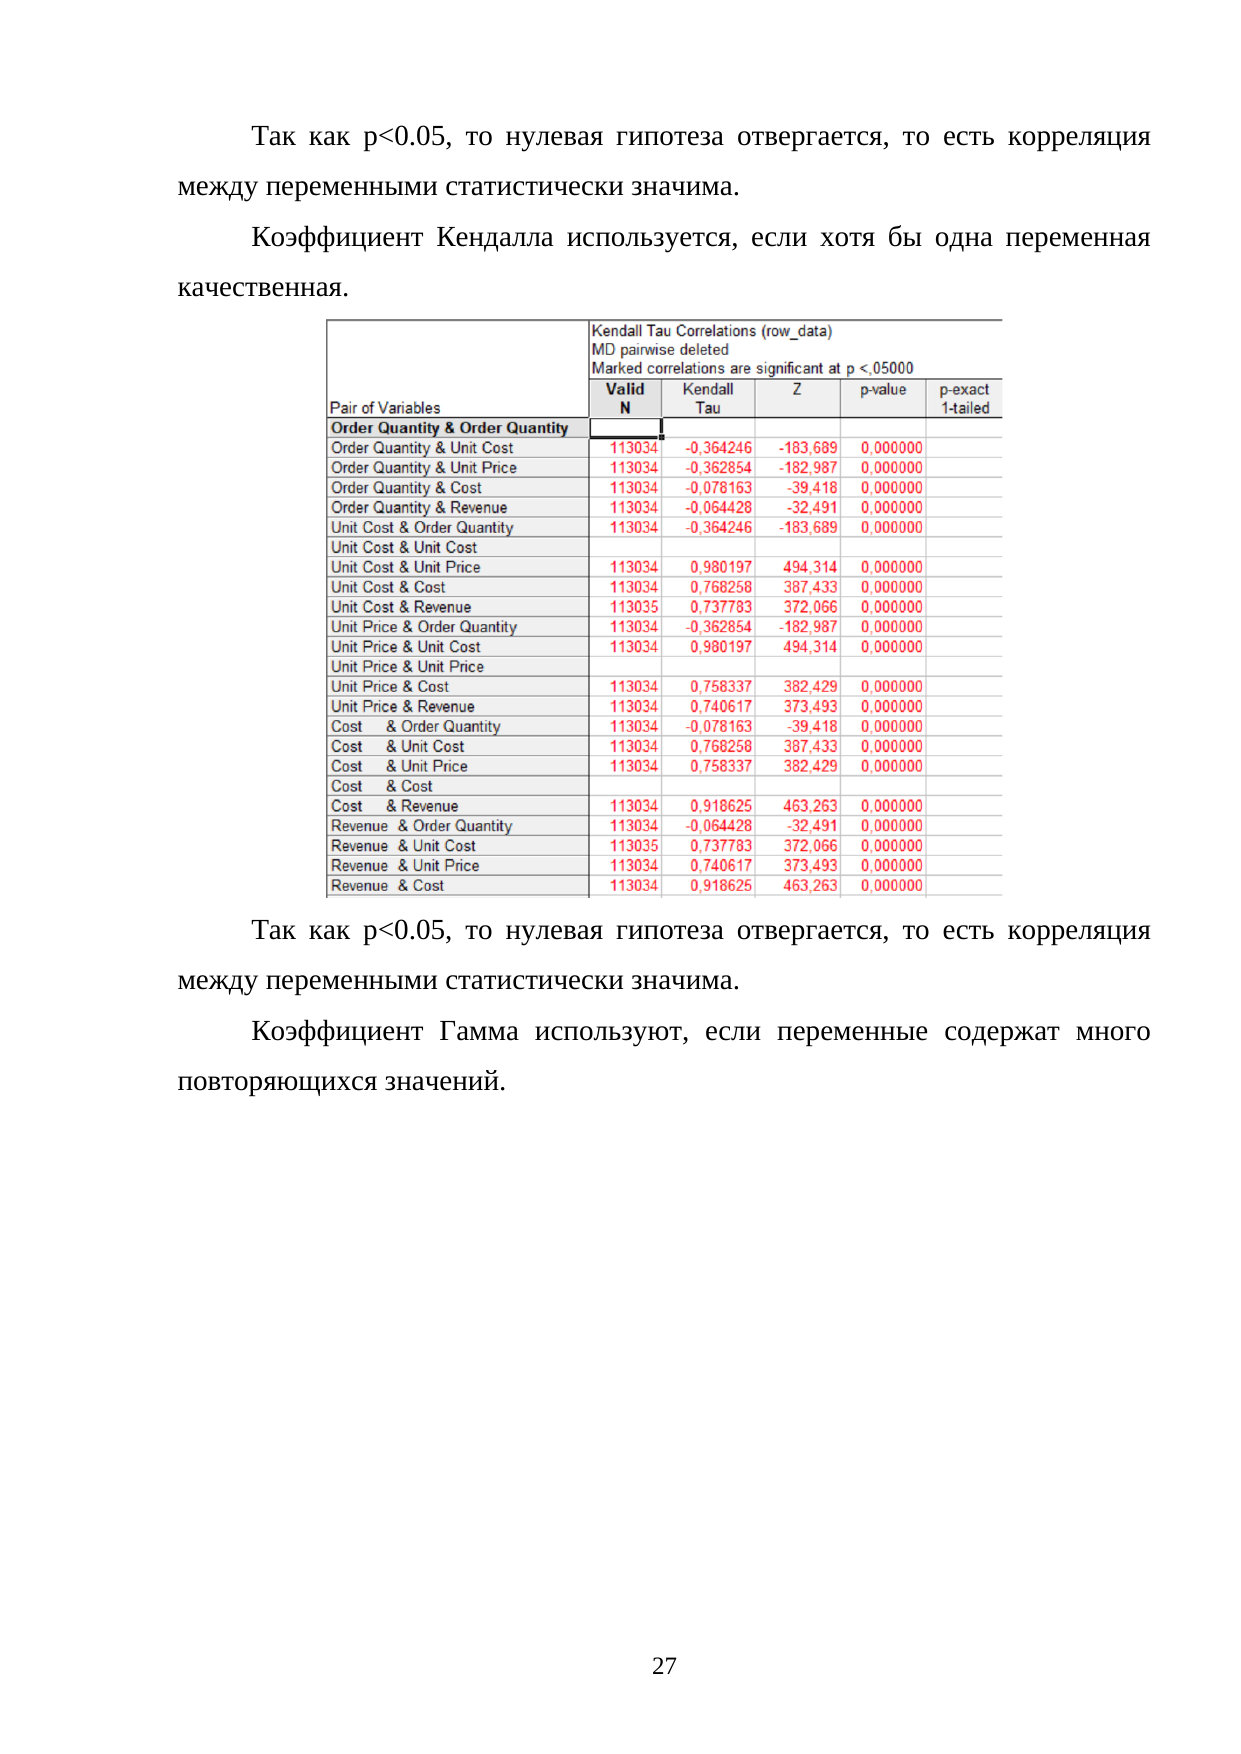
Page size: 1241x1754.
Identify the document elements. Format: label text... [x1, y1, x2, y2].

text Коэффициент Кендалла используется, если хотя бы одна переменная качественная. [177, 219, 1152, 303]
picture [326, 319, 1003, 898]
text Так как p<0.05, то нулевая гипотеза отвергается, то есть корреляция между переменными статистически значима. [177, 118, 1152, 202]
text Так как p<0.05, то нулевая гипотеза отвергается, то есть корреляция между переменными статистически значима. [177, 912, 1152, 996]
text Коэффициент Гамма используют, если переменные содержат много повторяющихся значений. [177, 1013, 1152, 1096]
